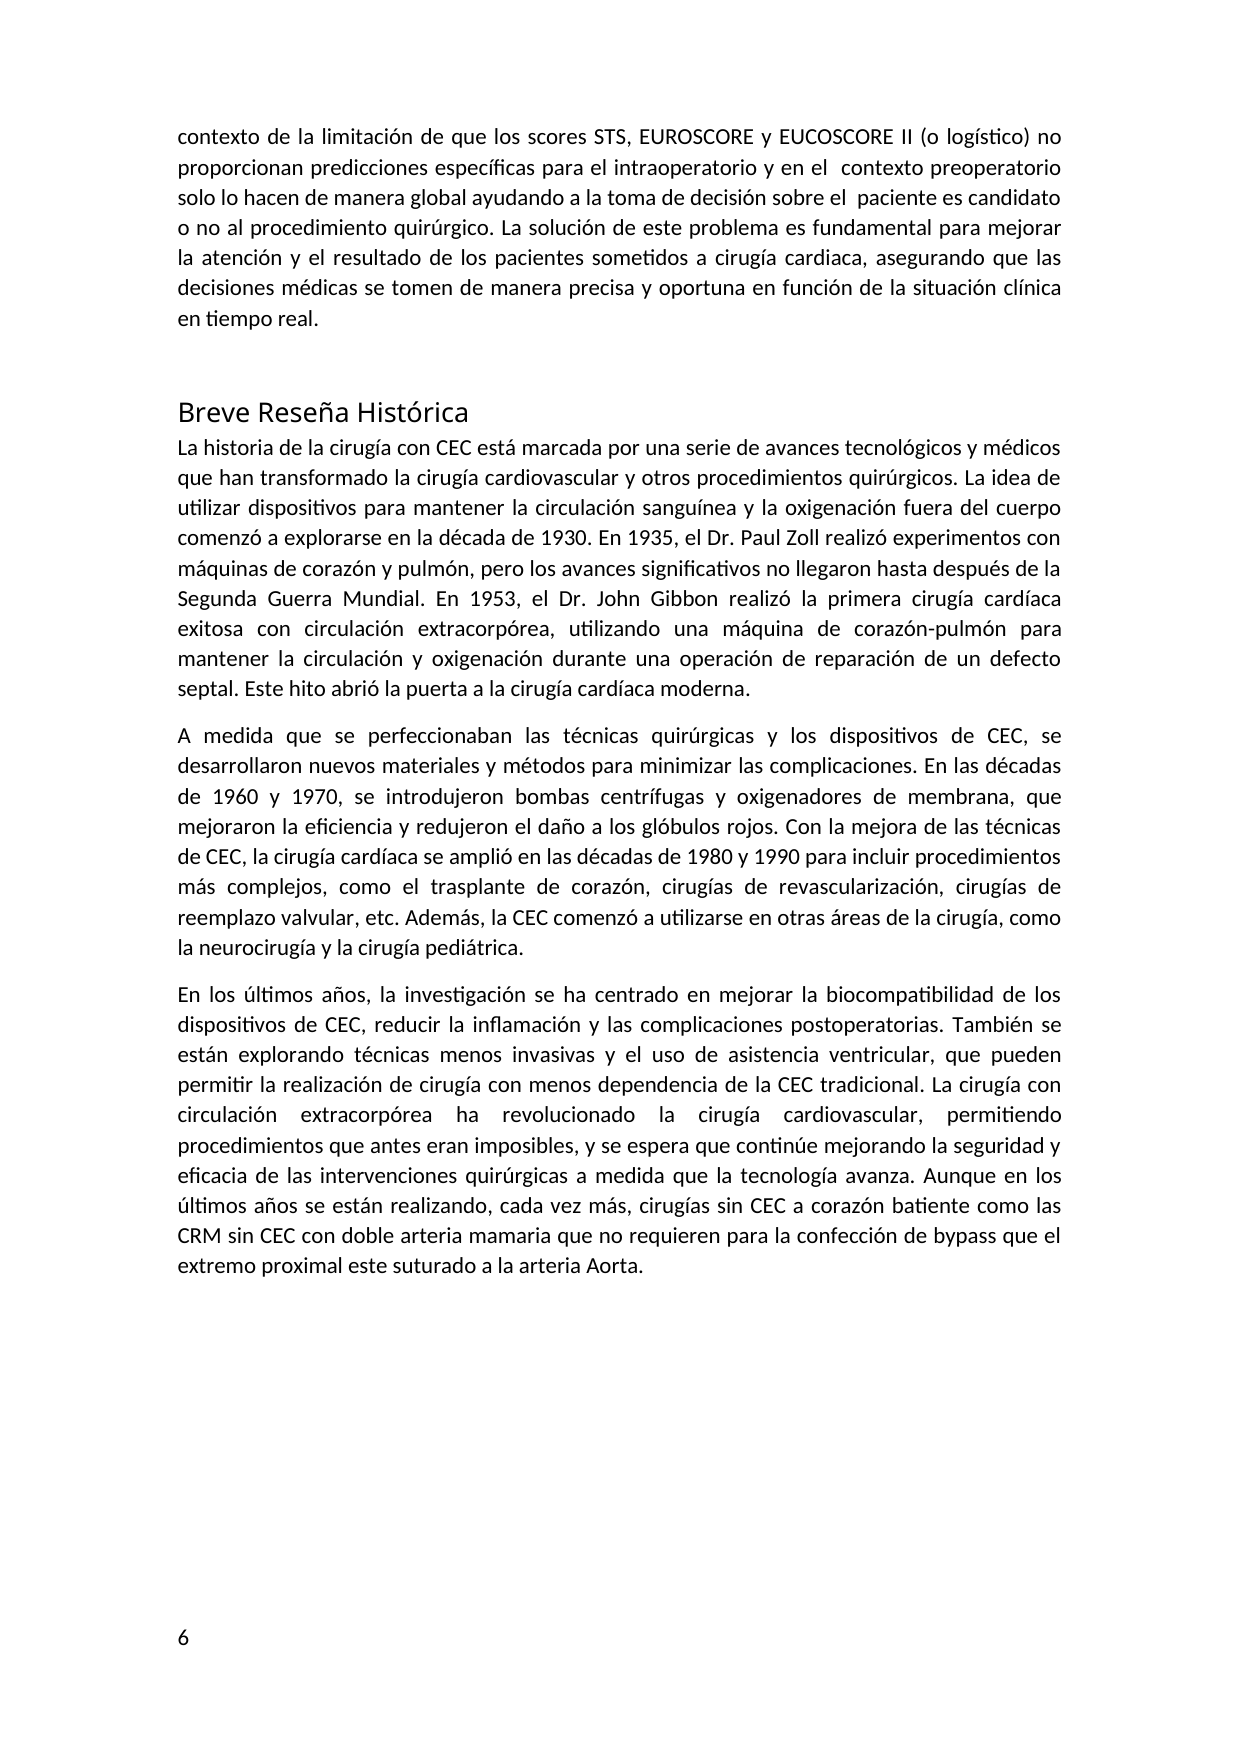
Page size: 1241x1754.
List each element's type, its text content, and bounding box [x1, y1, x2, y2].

text En los últimos años, la investigación se ha centrado en mejorar la biocompatibilidad de los dispositivos de CEC, reducir la inflamación y las complicaciones postoperatorias. También se están explorando técnicas menos invasivas y el uso de asistencia ventricular, que pueden permitir la realización de cirugía con menos dependencia de la CEC tradicional. La cirugía con circulación extracorpórea ha revolucionado la cirugía cardiovascular, permitiendo procedimientos que antes eran imposibles, y se espera que continúe mejorando la seguridad y eficacia de las intervenciones quirúrgicas a medida que la tecnología avanza. Aunque en los últimos años se están realizando, cada vez más, cirugías sin CEC a corazón batiente como las CRM sin CEC con doble arteria mamaria que no requieren para la confección de bypass que el extremo proximal este suturado a la arteria Aorta. [177, 980, 1063, 1280]
text La historia de la cirugía con CEC está marcada por una serie de avances tecnológicos y médicos que han transformado la cirugía cardiovascular y otros procedimientos quirúrgicos. La idea de utilizar dispositivos para mantener la circulación sanguínea y la oxigenación fuera del cuerpo comenzó a explorarse en la década de 1930. En 1935, el Dr. Paul Zoll realizó experimentos con máquinas de corazón y pulmón, pero los avances significativos no llegaron hasta después de la Segunda Guerra Mundial. En 1953, el Dr. John Gibbon realizó la primera cirugía cardíaca exitosa con circulación extracorpórea, utilizando una máquina de corazón-pulmón para mantener la circulación y oxigenación durante una operación de reparación de un defecto septal. Este hito abrió la puerta a la cirugía cardíaca moderna. [177, 433, 1063, 703]
subtitle Breve Reseña Histórica [177, 394, 1063, 431]
text A medida que se perfeccionaban las técnicas quirúrgicas y los dispositivos de CEC, se desarrollaron nuevos materiales y métodos para minimizar las complicaciones. En las décadas de 1960 y 1970, se introdujeron bombas centrífugas y oxigenadores de membrana, que mejoraron la eficiencia y redujeron el daño a los glóbulos rojos. Con la mejora de las técnicas de CEC, la cirugía cardíaca se amplió en las décadas de 1980 y 1990 para incluir procedimientos más complejos, como el trasplante de corazón, cirugías de revascularización, cirugías de reemplazo valvular, etc. Además, la CEC comenzó a utilizarse en otras áreas de la cirugía, como la neurocirugía y la cirugía pediátrica. [177, 721, 1063, 961]
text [177, 122, 1063, 332]
